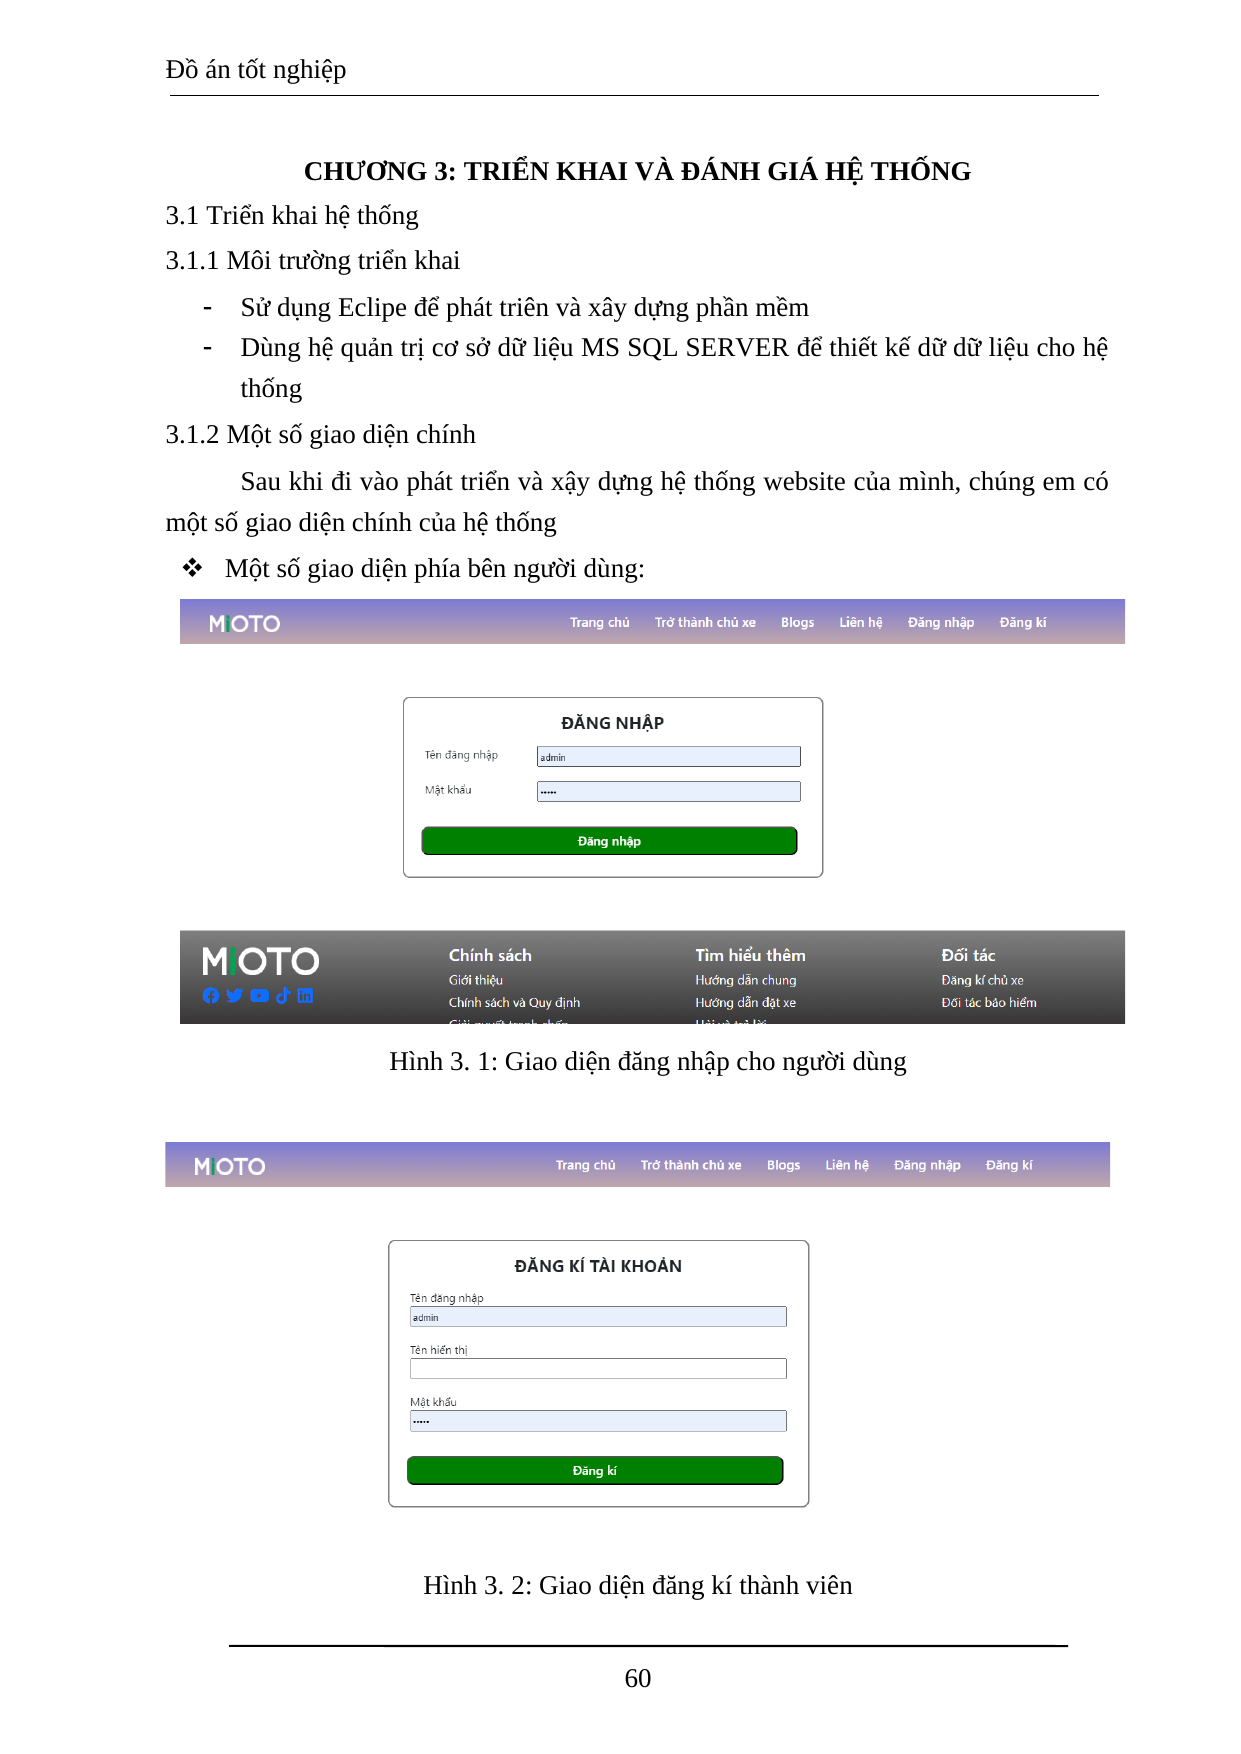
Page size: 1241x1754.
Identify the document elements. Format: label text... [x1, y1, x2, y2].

subtitle Một số giao diện chính [165, 418, 1110, 450]
text Sau khi đi vào phát triển và xậy dựng hệ thống website của mình, chúng em có một số giao diện chính của hệ thống [165, 465, 1110, 537]
subtitle TRIỂN KHAI VÀ ĐÁNH GIÁ HỆ THỐNG [165, 155, 1110, 186]
list Dùng hệ quản trị cơ sở dữ liệu MS SQL SERVER để thiết kế dữ dữ liệu cho hệ thống [203, 331, 1110, 403]
list Sử dụng Eclipe để phát triên và xây dựng phần mềm [203, 291, 1110, 322]
list Một số giao diện phía bên người dùng: [180, 552, 1110, 583]
picture [165, 1142, 1111, 1557]
text Hình 3. 1: Giao diện đăng nhập cho người dùng [165, 1045, 1110, 1077]
subtitle Môi trường triển khai [165, 244, 1110, 275]
text Hình 3. 2: Giao diện đăng kí thành viên [165, 1569, 1110, 1600]
subtitle Triển khai hệ thống [165, 199, 1110, 231]
picture [180, 599, 1125, 1024]
